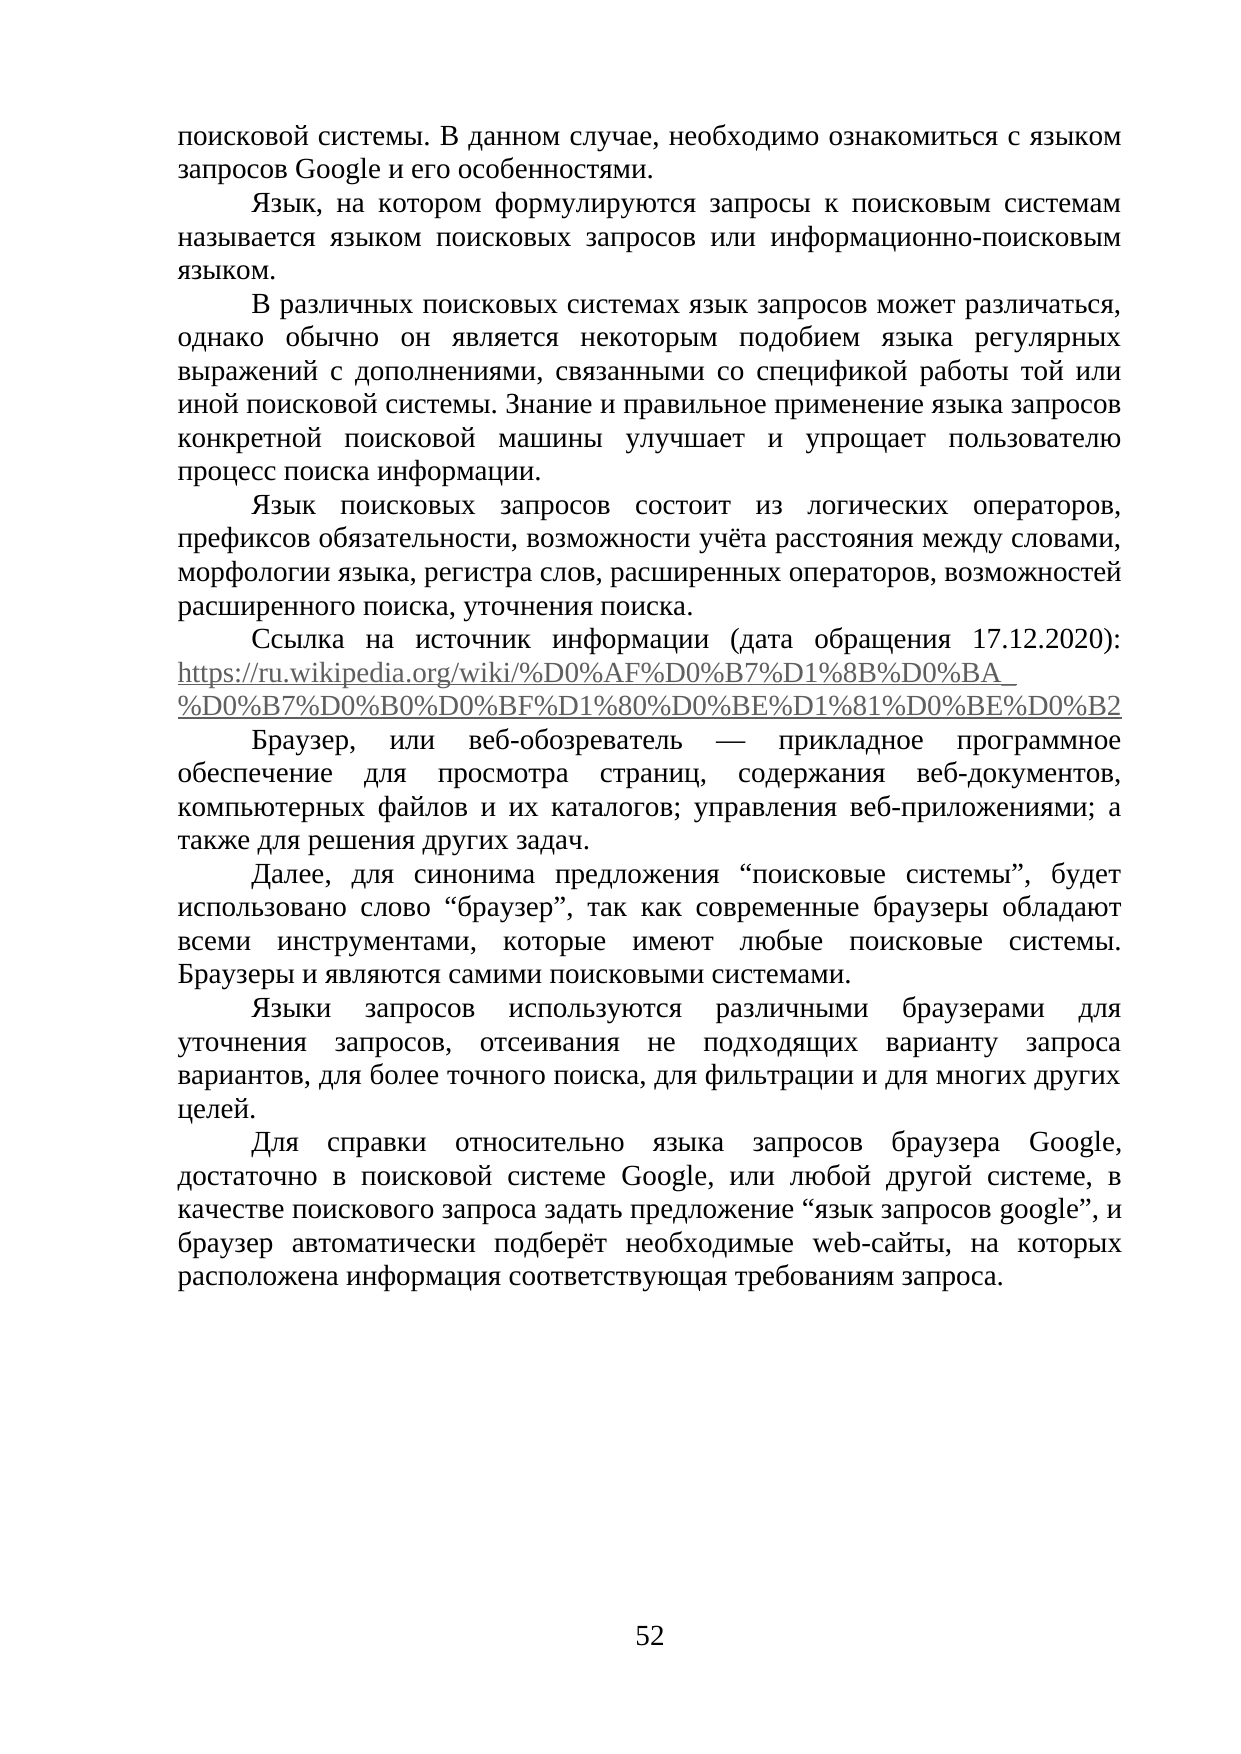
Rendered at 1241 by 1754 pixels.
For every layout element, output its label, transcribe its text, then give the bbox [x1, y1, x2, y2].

text Браузер, или веб-обозреватель — прикладное программное обеспечение для просмотра страниц, содержания веб-документов, компьютерных файлов и их каталогов; управления веб-приложениями; а также для решения других задач. [177, 722, 1122, 856]
text Ссылка на источник информации (дата обращения 17.12.2020): https://ru.wikipedia.org/wiki/%D0%AF%D0%B7%D1%8B%D0%BA_%D0%B7%D0%B0%D0%BF%D1%80%D0%BE%D1%81%D0%BE%D0%B2 [177, 621, 1122, 717]
text Язык поисковых запросов состоит из логических операторов, префиксов обязательности, возможности учёта расстояния между словами, морфологии языка, регистра слов, расширенных операторов, возможностей расширенного поиска, уточнения поиска. [177, 487, 1122, 621]
text Далее, для синонима предложения “поисковые системы”, будет использовано слово “браузер”, так как современные браузеры обладают всеми инструментами, которые имеют любые поисковые системы. Браузеры и являются самими поисковыми системами. [177, 856, 1122, 990]
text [177, 118, 1122, 185]
text Языки запросов используются различными браузерами для уточнения запросов, отсеивания не подходящих варианту запроса вариантов, для более точного поиска, для фильтрации и для многих других целей. [177, 990, 1122, 1124]
text В различных поисковых системах язык запросов может различаться, однако обычно он является некоторым подобием языка регулярных выражений с дополнениями, связанными со спецификой работы той или иной поисковой системы. Знание и правильное применение языка запросов конкретной поисковой машины улучшает и упрощает пользователю процесс поиска информации. [177, 286, 1122, 487]
text Язык, на котором формулируются запросы к поисковым системам называется языком поисковых запросов или информационно-поисковым языком. [177, 185, 1122, 286]
text Для справки относительно языка запросов браузера Google, достаточно в поисковой системе Google, или любой другой системе, в качестве поискового запроса задать предложение “язык запросов google”, и браузер автоматически подберёт необходимые web-сайты, на которых расположена информация соответствующая требованиям запроса. [177, 1124, 1122, 1292]
